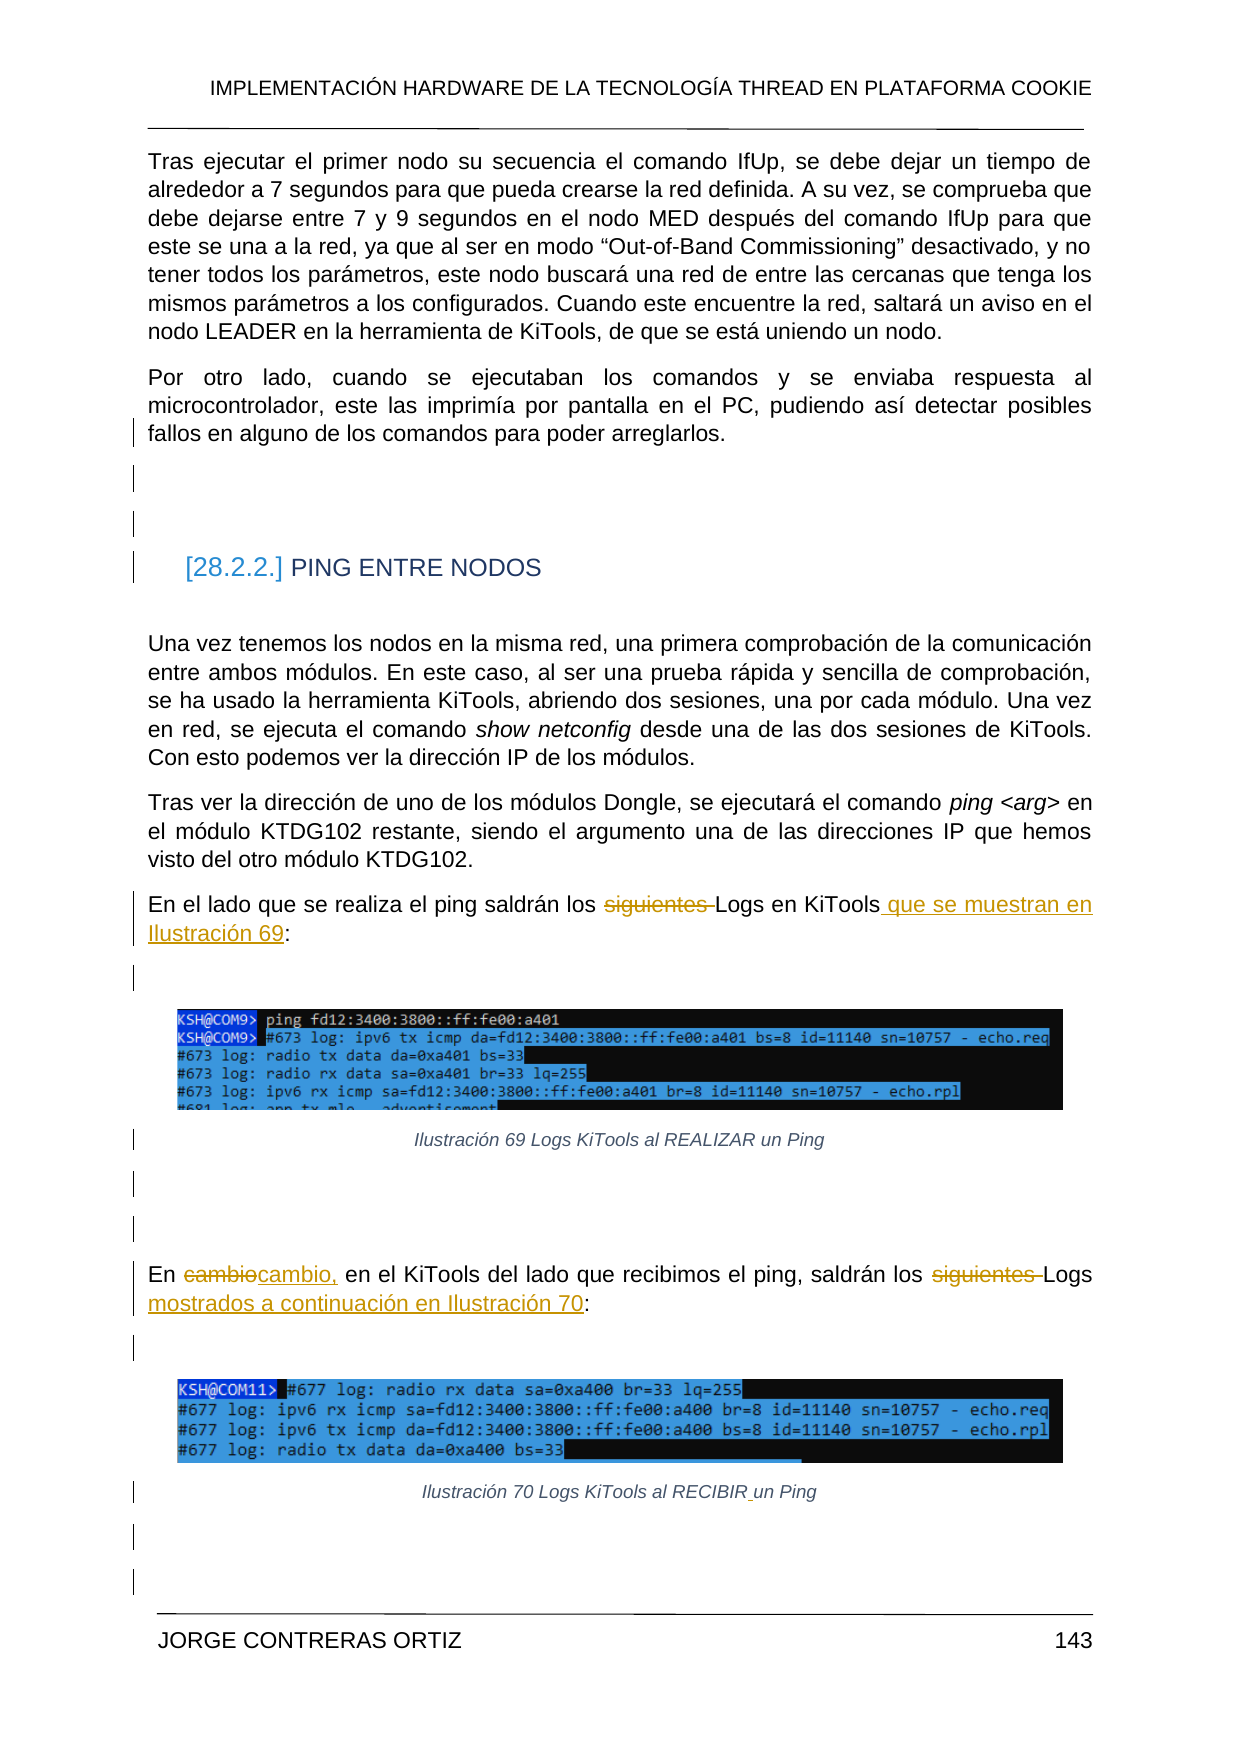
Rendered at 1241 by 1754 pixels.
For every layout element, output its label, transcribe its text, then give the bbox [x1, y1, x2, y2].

text En en el KiTools del lado que recibimos el ping, saldrán los Logs: [148, 1261, 1092, 1316]
text Una vez tenemos los nodos en la misma red, una primera comprobación de la comunicación entre ambos módulos. En este caso, al ser una prueba rápida y sencilla de comprobación, se ha usado la herramienta KiTools, abriendo dos sesiones, una por cada módulo. Una vez en red, se ejecuta el comando show netconfig desde una de las dos sesiones de KiTools. Con esto podemos ver la dirección IP de los módulos. [148, 630, 1092, 770]
text Por otro lado, cuando se ejecutaban los comandos y se enviaba respuesta al microcontrolador, este las imprimía por pantalla en el PC, pudiendo así detectar posibles fallos en alguno de los comandos para poder arreglarlos. [148, 363, 1092, 447]
text Tras ver la dirección de uno de los módulos Dongle, se ejecutará el comando ping <arg> en el módulo KTDG102 restante, siendo el argumento una de las direcciones IP que hemos visto del otro módulo KTDG102. [148, 789, 1092, 872]
text Ilustración Logs KiTools al REALIZAR un Ping [148, 1128, 1092, 1150]
text Tras ejecutar el primer nodo su secuencia el comando IfUp, se debe dejar un tiempo de alrededor a 7 segundos para que pueda crearse la red definida. A su vez, se comprueba que debe dejarse entre 7 y 9 segundos en el nodo MED después del comando IfUp para que este se una a la red, ya que al ser en modo “Out-of-Band Commissioning” desactivado, y no tener todos los parámetros, este nodo buscará una red de entre las cercanas que tenga los mismos parámetros a los configurados. Cuando este encuentre la red, saltará un aviso en el nodo LEADER en la herramienta de KiTools, de que se está uniendo un nodo. [148, 148, 1092, 345]
text Ilustración Logs KiTools al RECIBIRun Ping [148, 1481, 1092, 1503]
picture [177, 1009, 1063, 1110]
subtitle PING ENTRE NODOS [185, 551, 1092, 583]
picture [177, 1379, 1063, 1463]
text En el lado que se realiza el ping saldrán los Logs en KiTools: [148, 891, 1092, 946]
